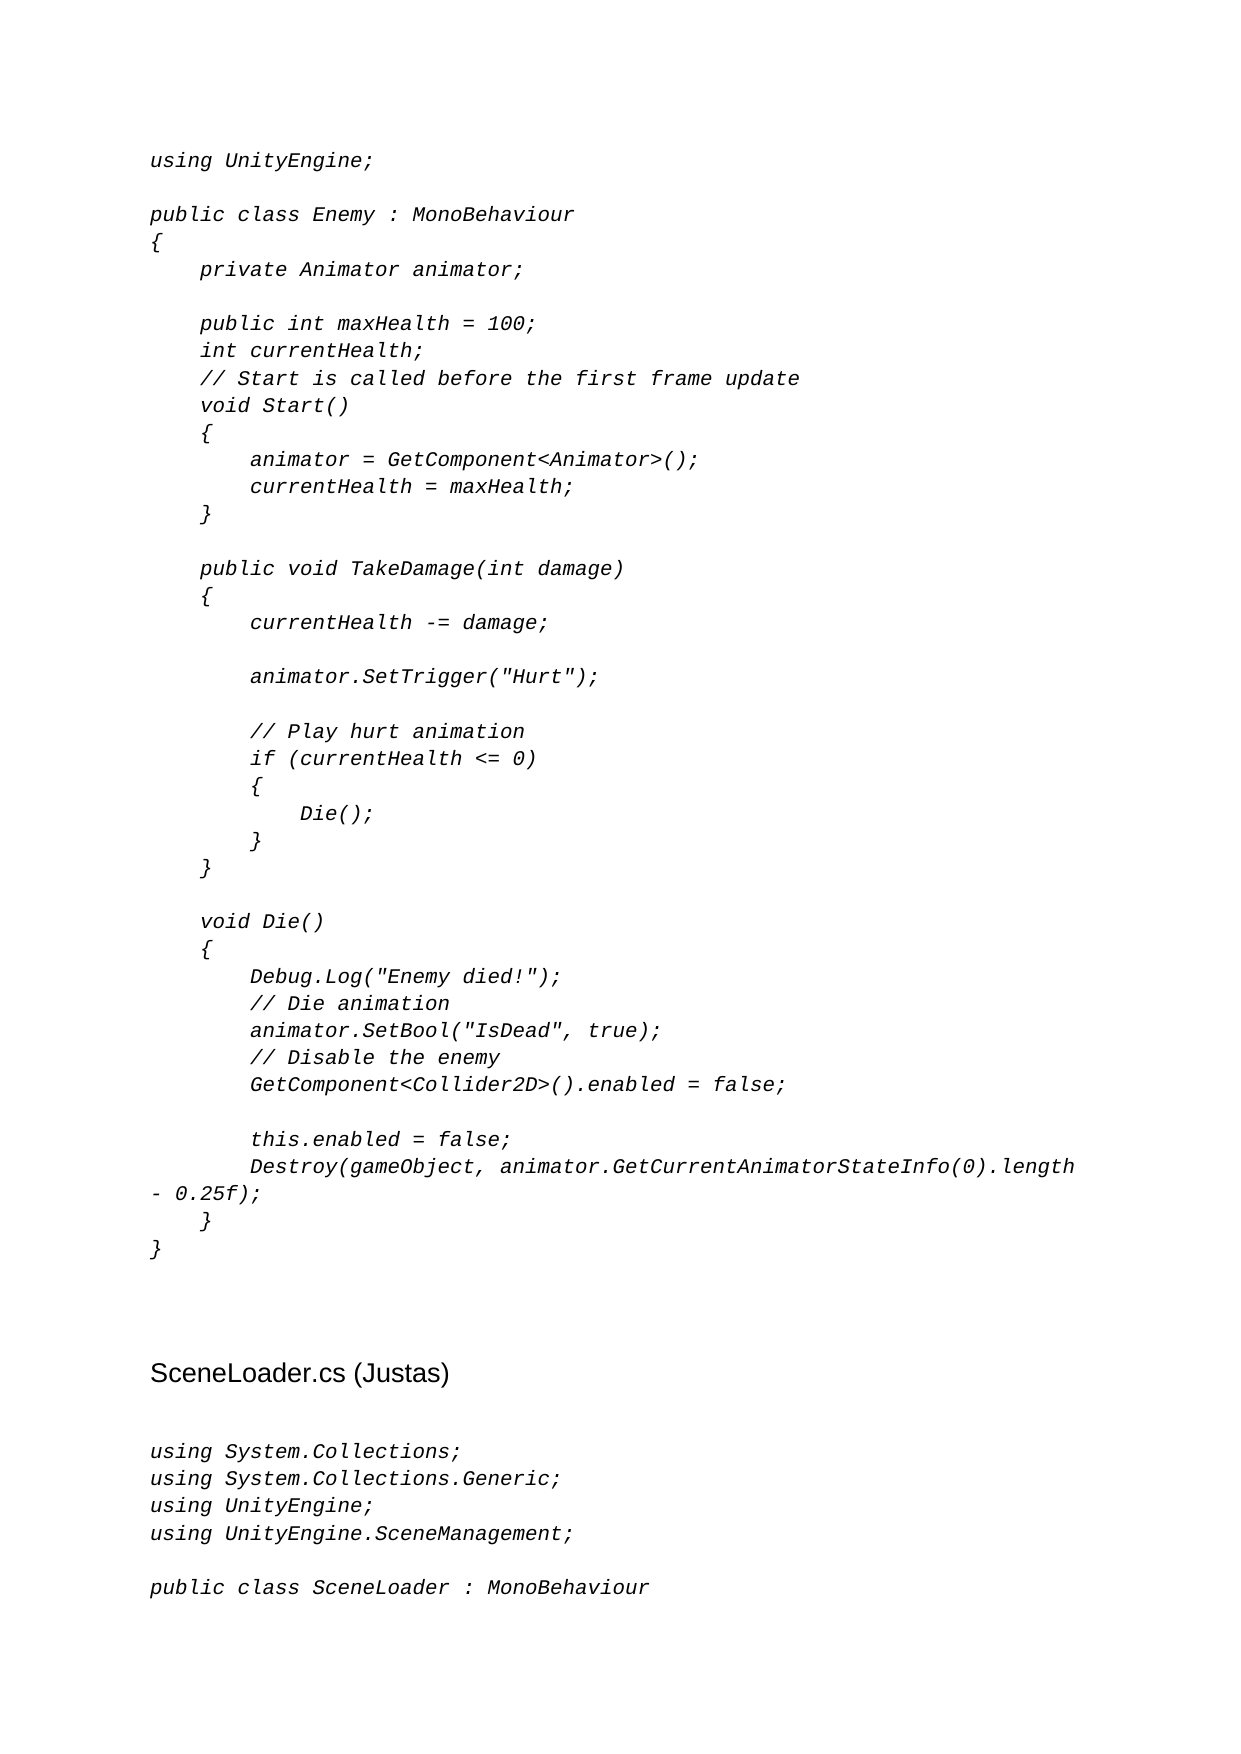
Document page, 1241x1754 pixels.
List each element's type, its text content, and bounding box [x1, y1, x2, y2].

text // Disable the enemy [150, 1047, 1090, 1071]
text using UnityEngine; [150, 1495, 1090, 1519]
text // Die animation [150, 993, 1090, 1016]
text using UnityEngine.SceneManagement; [150, 1522, 1090, 1546]
subtitle SceneLoader.cs (Justas) [150, 1357, 1090, 1388]
text { [150, 938, 1090, 962]
text } [150, 1210, 1090, 1234]
text using UnityEngine; [150, 150, 1090, 174]
text if (currentHealth <= 0) [150, 748, 1090, 772]
text int currentHealth; [150, 340, 1090, 364]
text using System.Collections.Generic; [150, 1468, 1090, 1492]
text public class SceneLoader : MonoBehaviour [150, 1577, 1090, 1601]
text private Animator animator; [150, 259, 1090, 282]
text animator.SetBool("IsDead", true); [150, 1020, 1090, 1044]
text // Start is called before the first frame update [150, 367, 1090, 391]
text currentHealth -= damage; [150, 612, 1090, 636]
text using System.Collections; [150, 1441, 1090, 1464]
text Destroy(gameObject, animator.GetCurrentAnimatorStateInfo(0).length - 0.25f); [150, 1156, 1090, 1207]
text } [150, 830, 1090, 853]
text { [150, 422, 1090, 446]
text { [150, 775, 1090, 799]
text { [150, 232, 1090, 255]
text } [150, 857, 1090, 881]
text currentHealth = maxHealth; [150, 476, 1090, 500]
text animator.SetTrigger("Hurt"); [150, 667, 1090, 690]
text this.enabled = false; [150, 1129, 1090, 1152]
text Die(); [150, 802, 1090, 826]
text public void TakeDamage(int damage) [150, 558, 1090, 581]
text public int maxHealth = 100; [150, 313, 1090, 337]
text } [150, 503, 1090, 527]
text // Play hurt animation [150, 721, 1090, 744]
text void Die() [150, 911, 1090, 935]
text animator = GetComponent<Animator>(); [150, 449, 1090, 473]
text GetComponent<Collider2D>().enabled = false; [150, 1074, 1090, 1098]
text } [150, 1237, 1090, 1261]
text public class Enemy : MonoBehaviour [150, 204, 1090, 228]
text void Start() [150, 395, 1090, 418]
text { [150, 585, 1090, 609]
text Debug.Log("Enemy died!"); [150, 966, 1090, 989]
